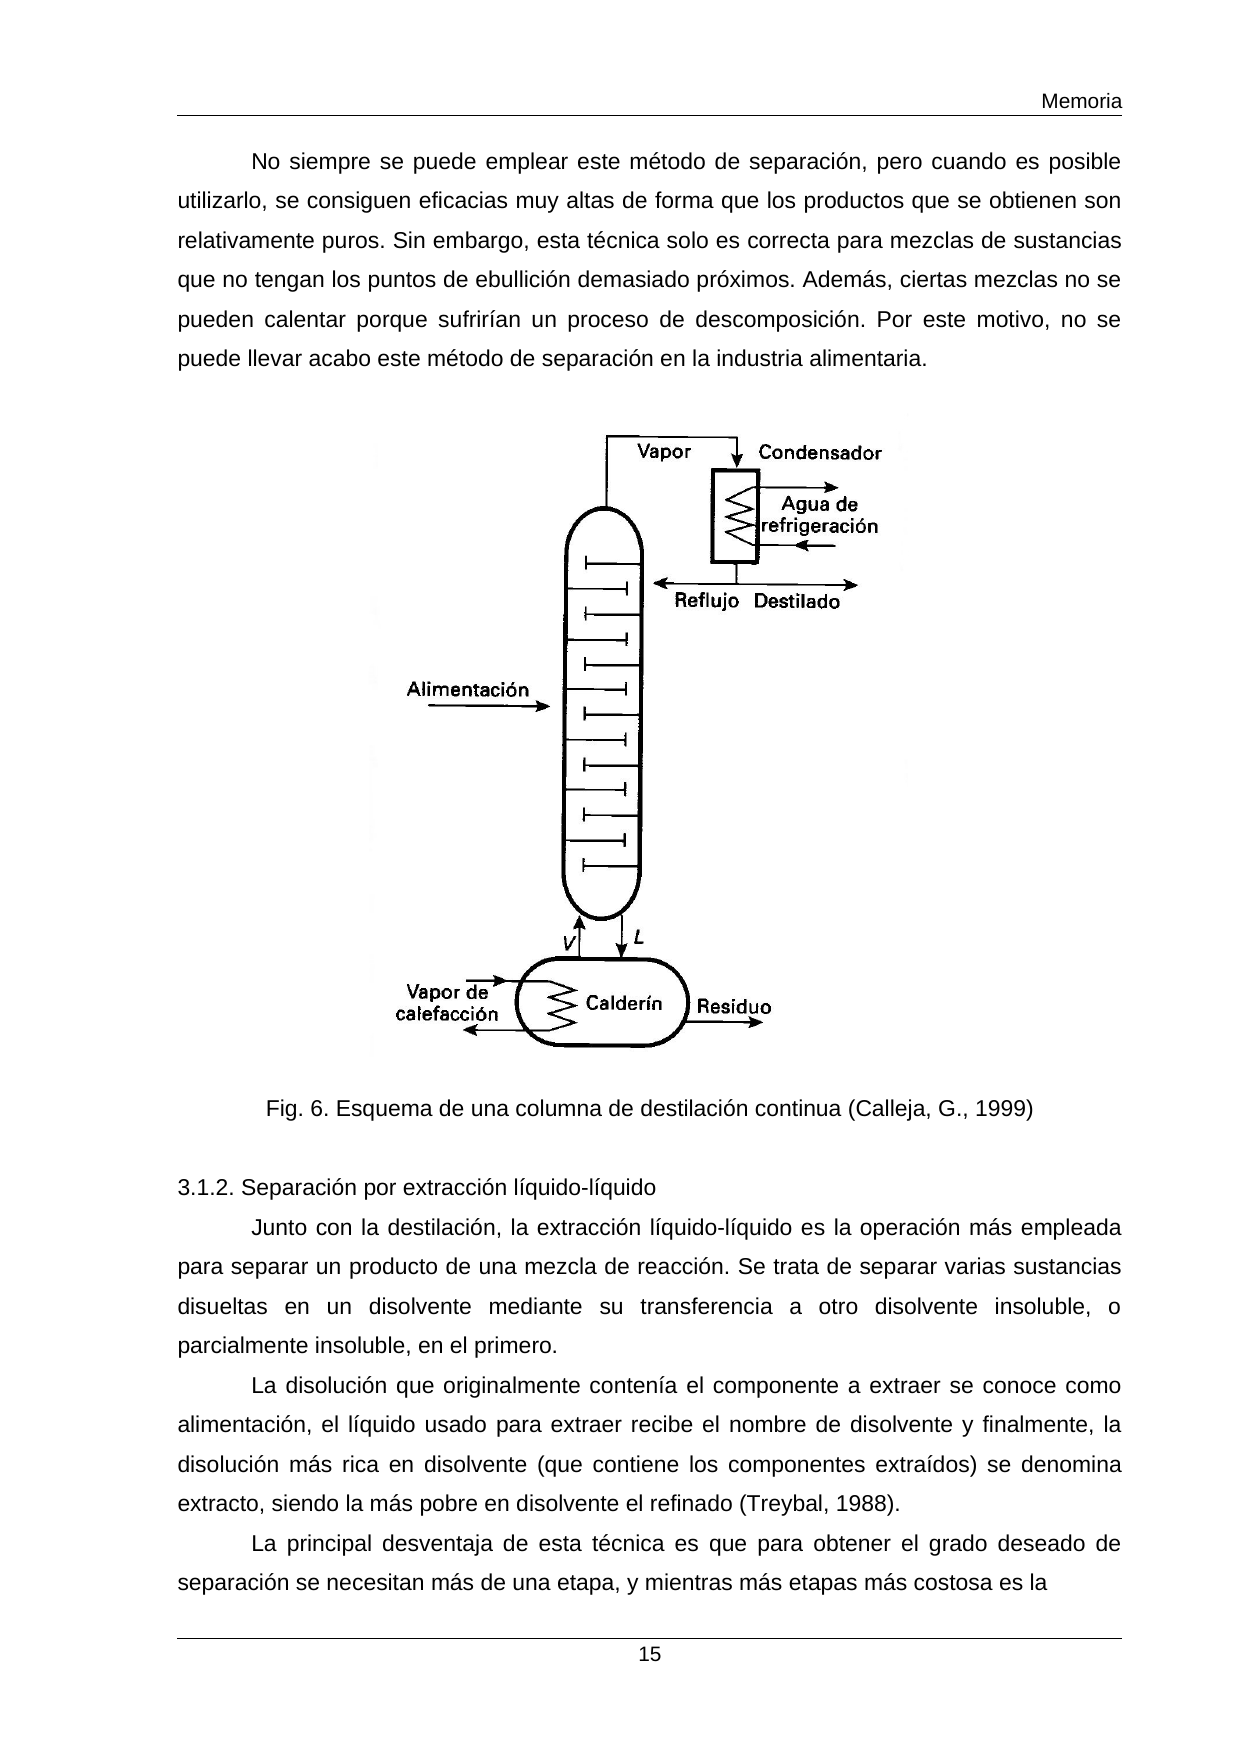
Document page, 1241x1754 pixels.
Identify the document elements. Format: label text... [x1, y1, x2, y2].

picture [364, 413, 909, 1067]
text No siempre se puede emplear este método de separación, pero cuando es posible utilizarlo, se consiguen eficacias muy altas de forma que los productos que se obtienen son relativamente puros. Sin embargo, esta técnica solo es correcta para mezclas de sustancias que no tengan los puntos de ebullición demasiado próximos. Además, ciertas mezclas no se pueden calentar porque sufrirían un proceso de descomposición. Por este motivo, no se puede llevar acabo este método de separación en la industria alimentaria. [177, 148, 1122, 371]
text Fig. 6. Esquema de una columna de destilación continua (Calleja, G., 1999) [177, 1095, 1122, 1122]
text 3.1.2. Separación por extracción líquido-líquido [177, 1174, 1122, 1201]
text La disolución que originalmente contenía el componente a extraer se conoce como alimentación, el líquido usado para extraer recibe el nombre de disolvente y finalmente, la disolución más rica en disolvente (que contiene los componentes extraídos) se denomina extracto, siendo la más pobre en disolvente el refinado (Treybal, 1988). [177, 1372, 1122, 1516]
text Junto con la destilación, la extracción líquido-líquido es la operación más empleada para separar un producto de una mezcla de reacción. Se trata de separar varias sustancias disueltas en un disolvente mediante su transferencia a otro disolvente insoluble, o parcialmente insoluble, en el primero. [177, 1214, 1122, 1358]
text La principal desventaja de esta técnica es que para obtener el grado deseado de separación se necesitan más de una etapa, y mientras más etapas más costosa es la [177, 1529, 1122, 1595]
